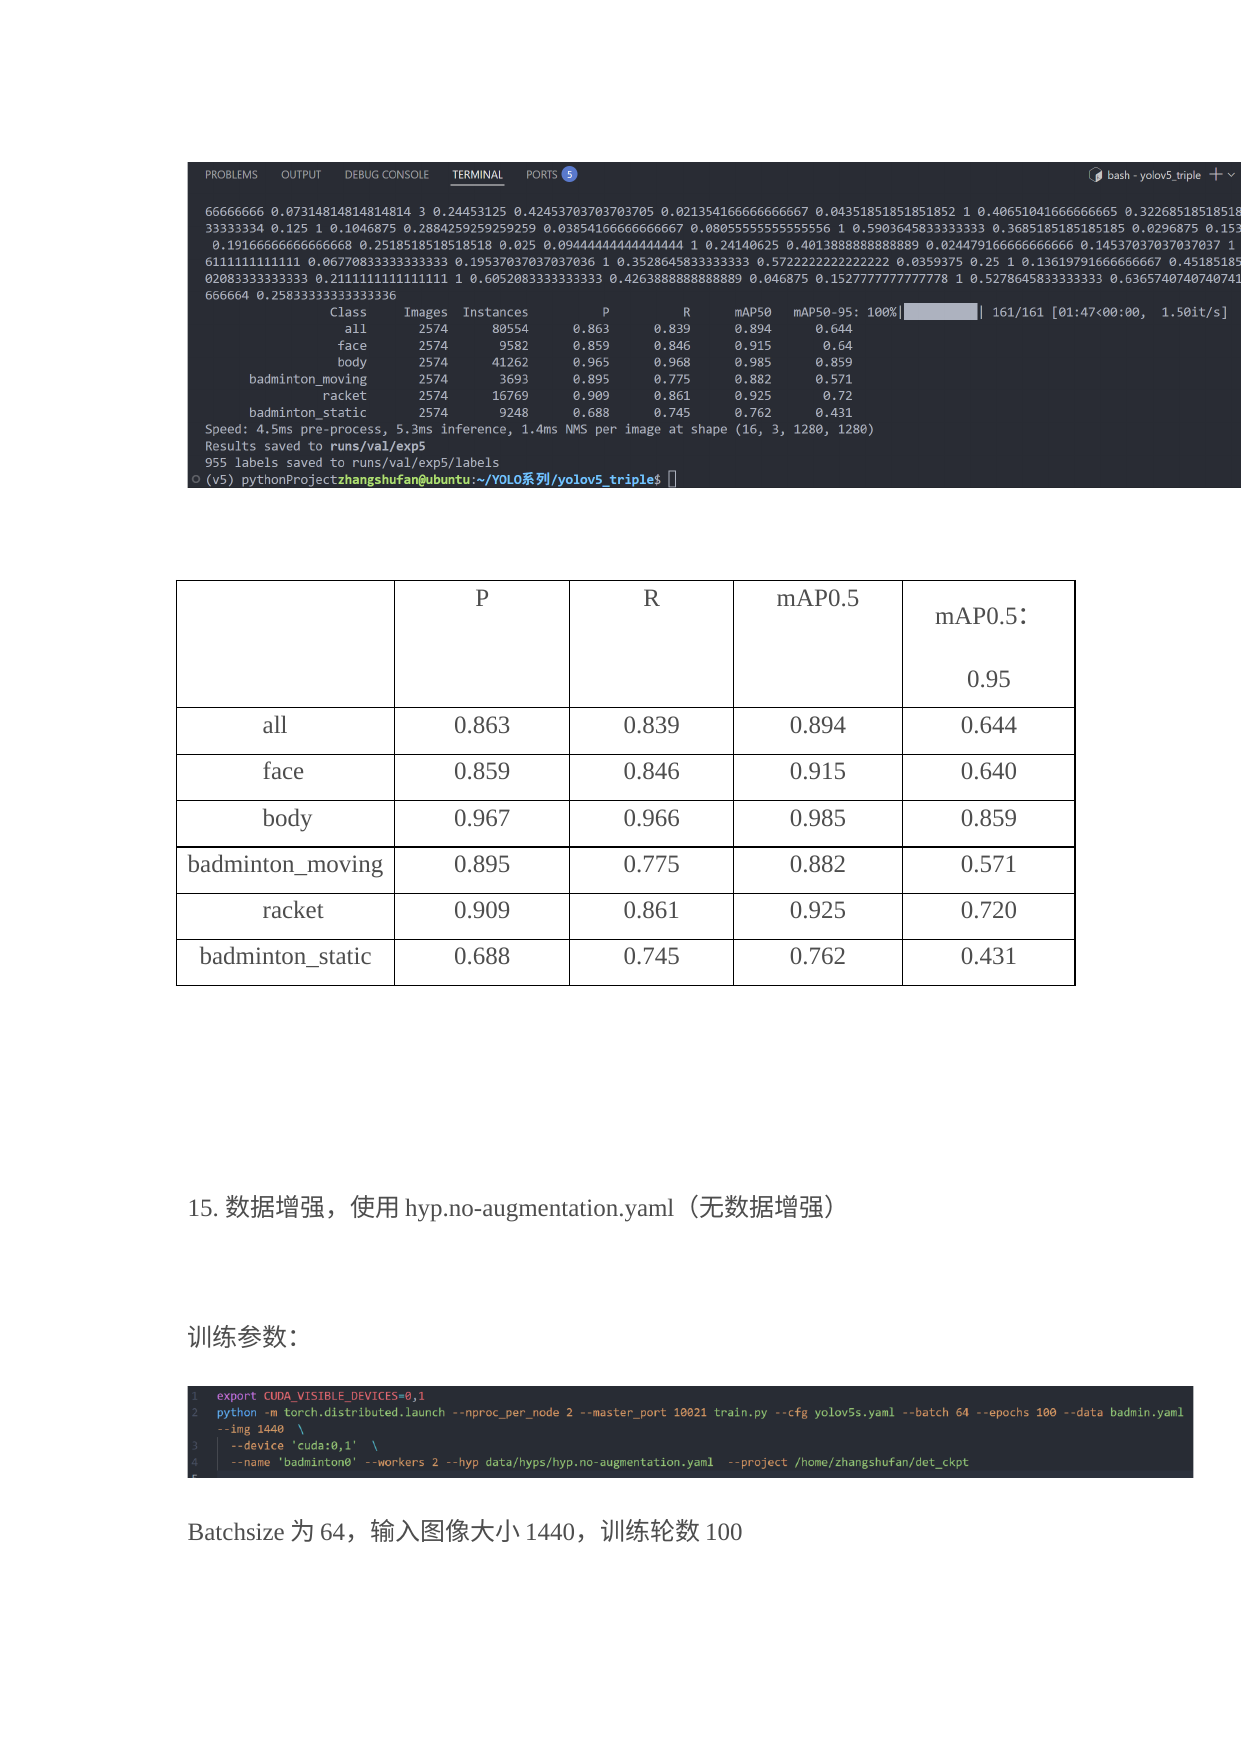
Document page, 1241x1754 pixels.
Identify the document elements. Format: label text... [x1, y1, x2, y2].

text Batchsize为64，输入图像大小1440，训练轮数100 [187, 1497, 1053, 1562]
table_cell all [177, 708, 394, 753]
table_cell 0.775 [570, 848, 733, 892]
table_cell 0.882 [734, 848, 902, 892]
table_cell 0.859 [903, 801, 1074, 846]
table_cell badminton_moving [177, 848, 394, 892]
table_cell 0.839 [570, 708, 733, 753]
table_cell 0.909 [395, 894, 569, 938]
table_cell 0.720 [903, 894, 1074, 938]
table_cell 0.915 [734, 755, 902, 800]
table_cell 0.861 [570, 894, 733, 938]
table_cell 0.863 [395, 708, 569, 753]
table_cell badminton_static [177, 940, 394, 984]
table_cell 0.894 [734, 708, 902, 753]
table_cell 0.762 [734, 940, 902, 984]
table_cell body [177, 801, 394, 846]
table_cell racket [177, 894, 394, 938]
table_header mAP0.5：0.95 [903, 581, 1074, 707]
picture [187, 1386, 1194, 1478]
table_header R [570, 581, 733, 707]
table_header [177, 581, 394, 707]
list 训练参数： [187, 1303, 1053, 1368]
picture [187, 162, 1241, 488]
table_cell 0.431 [903, 940, 1074, 984]
table_cell 0.688 [395, 940, 569, 984]
table_cell 0.745 [570, 940, 733, 984]
table_cell 0.895 [395, 848, 569, 892]
table_cell 0.859 [395, 755, 569, 800]
table_cell 0.966 [570, 801, 733, 846]
table_cell 0.967 [395, 801, 569, 846]
table_header mAP0.5 [734, 581, 902, 707]
list 数据增强，使用hyp.no-augmentation.yaml（无数据增强） [187, 1173, 1053, 1238]
table_cell face [177, 755, 394, 800]
table_cell 0.925 [734, 894, 902, 938]
table_cell 0.846 [570, 755, 733, 800]
table_cell 0.644 [903, 708, 1074, 753]
table_cell 0.640 [903, 755, 1074, 800]
table_header P [395, 581, 569, 707]
table_cell 0.571 [903, 848, 1074, 892]
table_cell 0.985 [734, 801, 902, 846]
